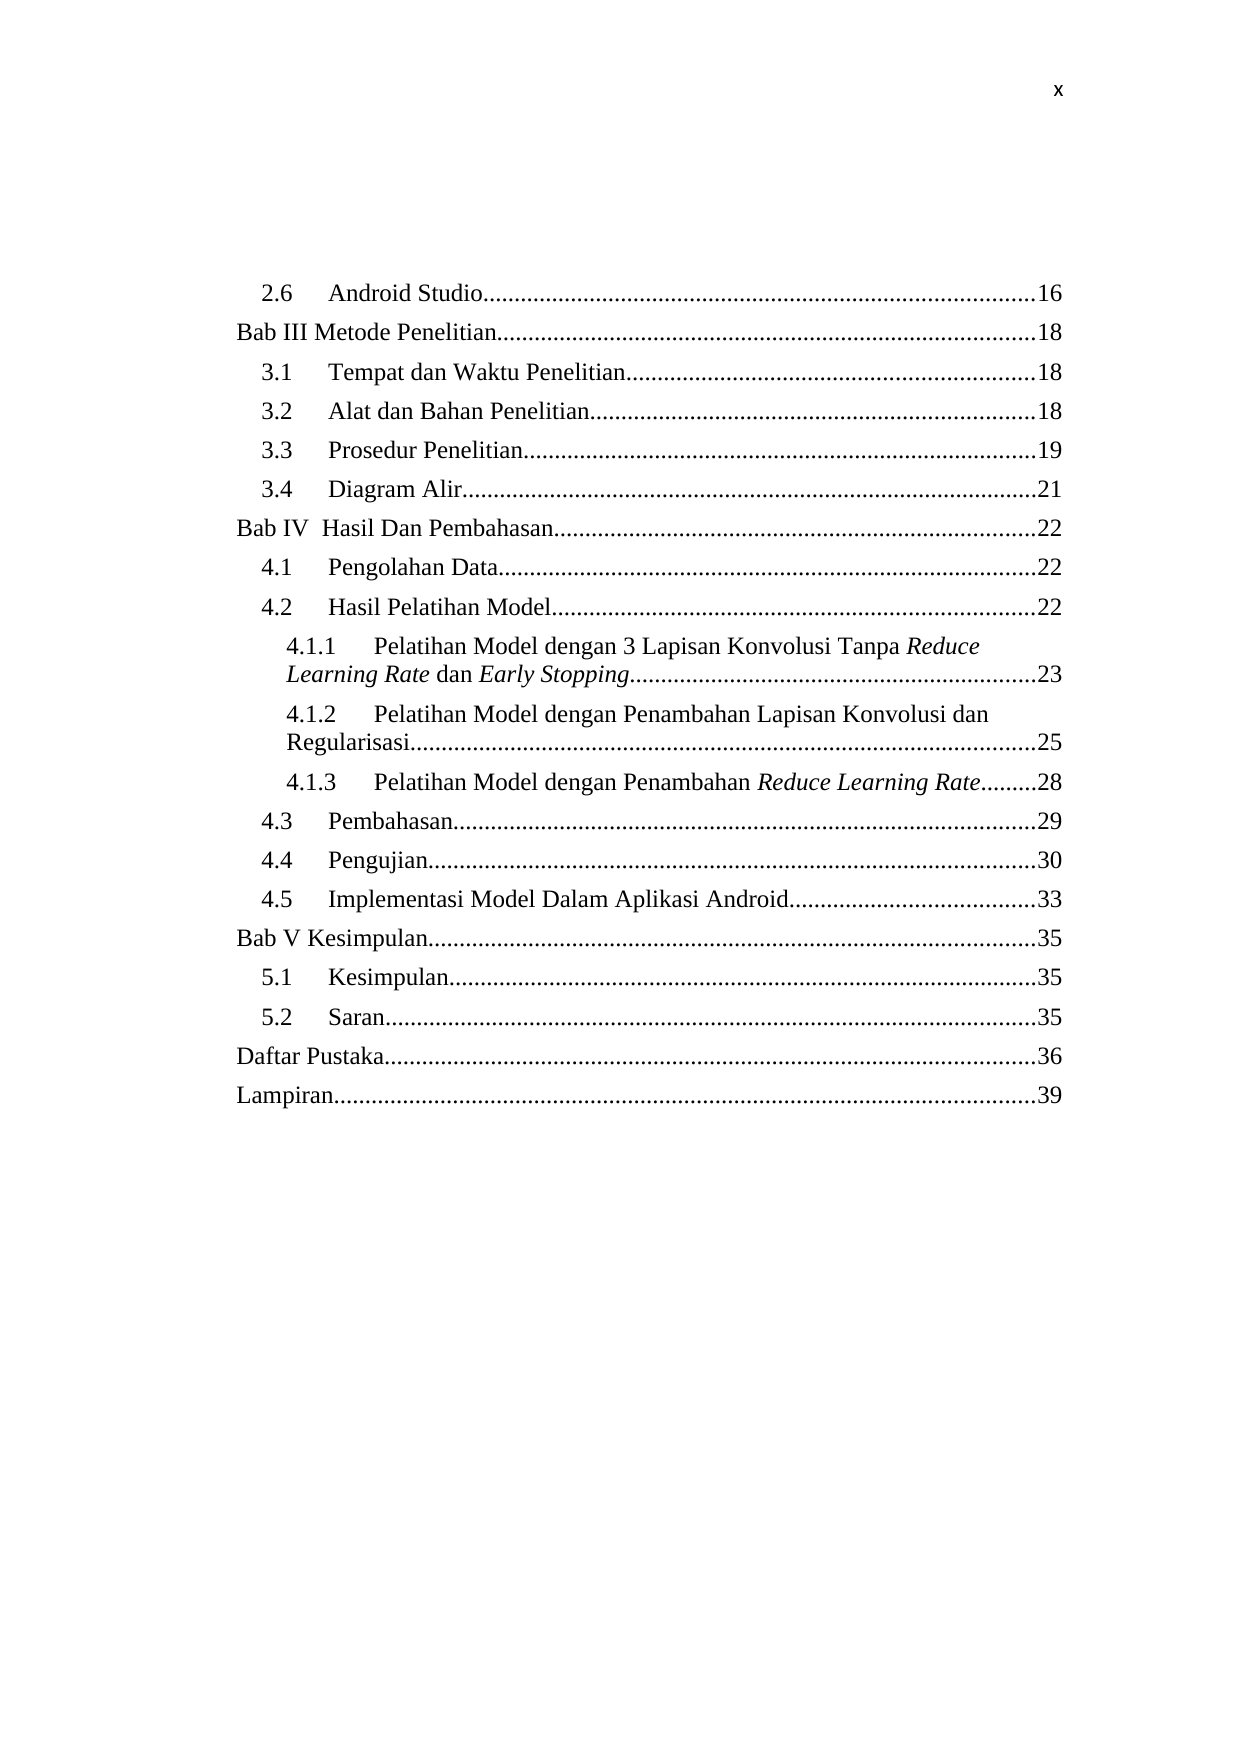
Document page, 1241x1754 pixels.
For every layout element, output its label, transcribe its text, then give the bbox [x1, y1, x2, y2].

text Daftar Pustaka 36 [236, 1041, 1063, 1069]
text 5.2 Saran 35 [261, 1002, 1063, 1030]
text Lampiran 39 [236, 1080, 1063, 1109]
text 4.2 Hasil Pelatihan Model 22 [261, 592, 1063, 620]
text 3.4 Diagram Alir 21 [261, 474, 1063, 503]
text 4.1 Pengolahan Data 22 [261, 552, 1063, 581]
text Bab III Metode Penelitian 18 [236, 317, 1063, 346]
text 3.1 Tempat dan Waktu Penelitian 18 [261, 357, 1063, 385]
text 4.3 Pembahasan 29 [261, 806, 1063, 834]
text 3.3 Prosedur Penelitian 19 [261, 435, 1063, 464]
text 3.2 Alat dan Bahan Penelitian 18 [261, 396, 1063, 424]
text 4.5 Implementasi Model Dalam Aplikasi Android 33 [261, 884, 1063, 913]
text 4.4 Pengujian 30 [261, 845, 1063, 874]
text 4.1.2 Pelatihan Model dengan Penambahan Lapisan Konvolusi dan Regularisasi 25 [286, 699, 1063, 756]
text 2.6 Android Studio 16 [261, 278, 1063, 307]
text 5.1 Kesimpulan 35 [261, 962, 1063, 991]
text Bab V Kesimpulan 35 [236, 923, 1063, 952]
text 4.1.3 Pelatihan Model dengan Penambahan Reduce Learning Rate 28 [286, 767, 1063, 795]
text Bab IV Hasil Dan Pembahasan 22 [236, 513, 1063, 542]
text 4.1.1 Pelatihan Model dengan 3 Lapisan Konvolusi Tanpa Reduce Learning Rate dan Early Stopping 23 [286, 631, 1063, 688]
